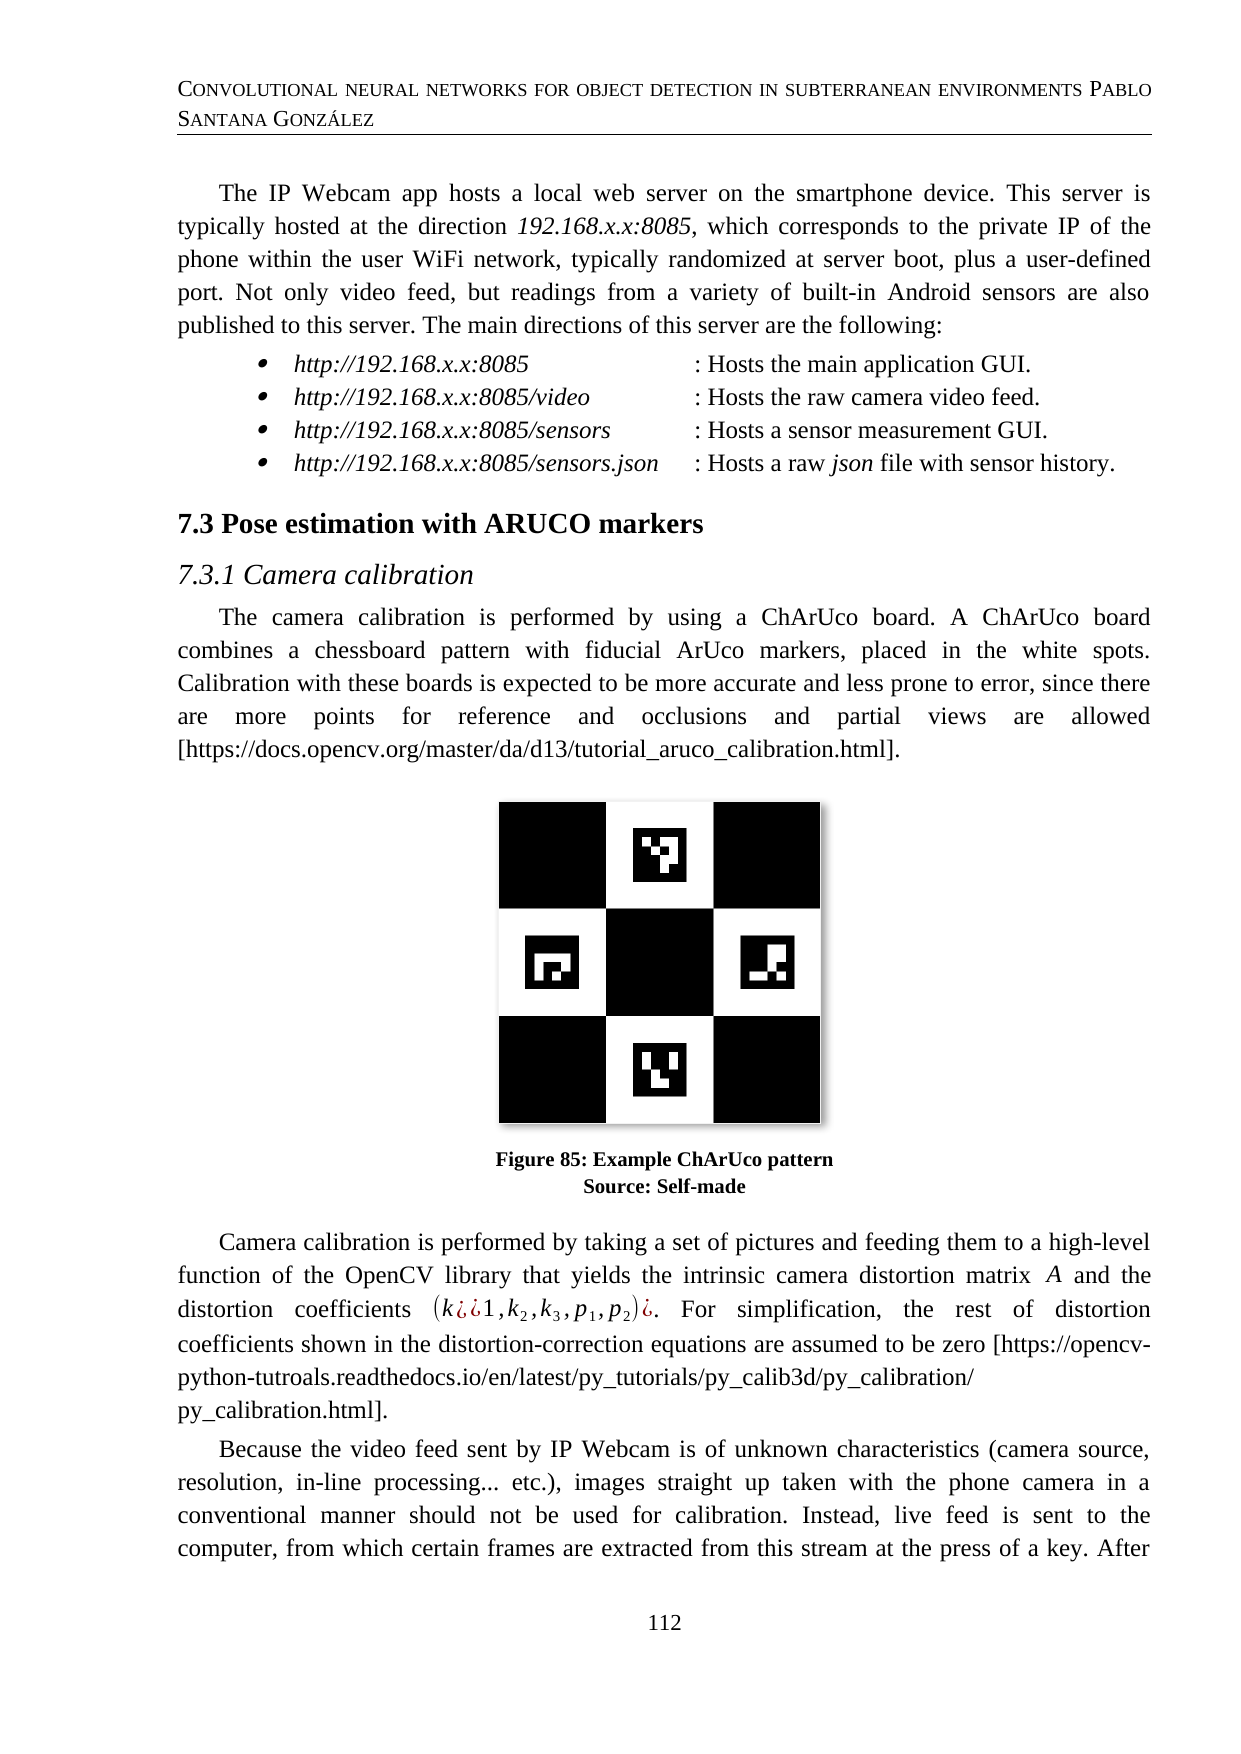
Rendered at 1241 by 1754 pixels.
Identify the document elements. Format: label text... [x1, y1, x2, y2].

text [177, 1434, 1152, 1562]
list http://192.168.x.x:8085/sensors.json : Hosts a raw json file with sensor history. [256, 448, 1152, 477]
text The IP Webcam app hosts a local web server on the smartphone device. This server is typically hosted at the direction 192.168.x.x:8085, which corresponds to the private IP of the phone within the user WiFi network, typically randomized at server boot, plus a user-defined port. Not only video feed, but readings from a variety of built-in Android sensors are also published to this server. The main directions of this server are the following: [177, 178, 1152, 339]
list http://192.168.x.x:8085/sensors : Hosts a sensor measurement GUI. [256, 415, 1152, 444]
text Camera calibration is performed by taking a set of pictures and feeding them to a high-level function of the OpenCV library that yields the intrinsic camera distortion matrix and the distortion coefficients . For simplification, the rest of distortion coefficients shown in the distortion-correction equations are assumed to be zero [https://opencv-python-tutroals.readthedocs.io/en/latest/py_tutorials/py_calib3d/py_calibration/py_calibration.html]. [177, 1227, 1152, 1424]
subtitle Camera calibration [177, 557, 1152, 591]
subtitle Pose estimation with ARUCO markers [177, 506, 1152, 540]
text The camera calibration is performed by using a ChArUco board. A ChArUco board combines a chessboard pattern with fiducial ArUco markers, placed in the white spots. Calibration with these boards is expected to be more accurate and less prone to error, since there are more points for reference and occlusions and partial views are allowed [https://docs.opencv.org/master/da/d13/tutorial_aruco_calibration.html]. [177, 602, 1152, 763]
list http://192.168.x.x:8085/video : Hosts the raw camera video feed. [256, 382, 1152, 411]
text Source: Self-made [177, 1174, 1152, 1198]
list http://192.168.x.x:8085 : Hosts the main application GUI. [256, 349, 1152, 378]
picture [499, 802, 820, 1123]
